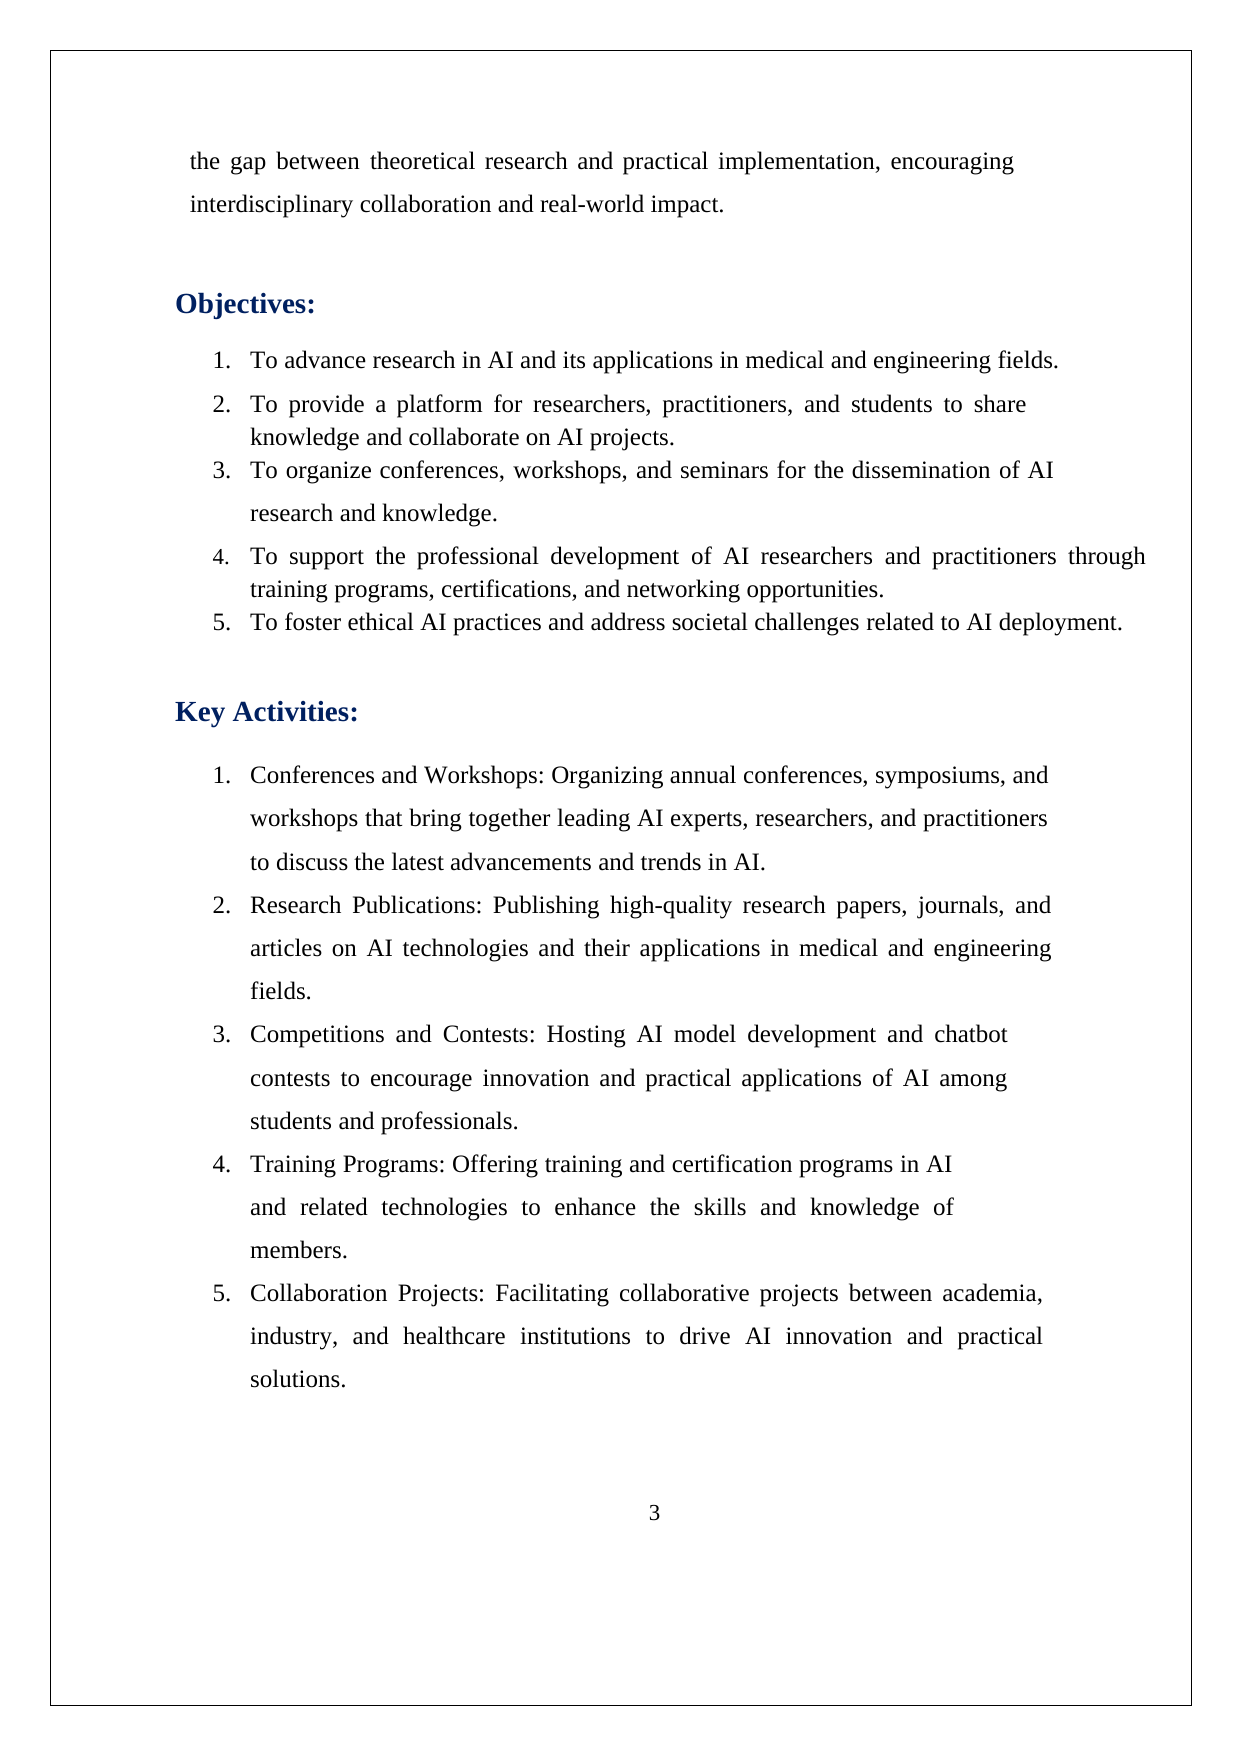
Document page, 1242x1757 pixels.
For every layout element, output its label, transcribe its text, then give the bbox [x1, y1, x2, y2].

text the gap between theoretical research and practical implementation, encouraging interdisciplinary collaboration and real-world impact. [189, 146, 1113, 218]
list To advance research in AI and its applications in medical and engineering fields. [212, 346, 1185, 374]
subtitle Key Activities: [175, 694, 1185, 727]
list To provide a platform for researchers, practitioners, and students to share knowledge and collaborate on AI projects. [212, 389, 1028, 451]
list Training Programs: Offering training and certification programs in AI and related technologies to enhance the skills and knowledge of members. [212, 1149, 954, 1264]
list Competitions and Contests: Hosting AI model development and chatbot contests to encourage innovation and practical applications of AI among students and professionals. [212, 1019, 1008, 1134]
list Collaboration Projects: Facilitating collaborative projects between academia, industry, and healthcare institutions to drive AI innovation and practical solutions. [212, 1278, 1043, 1393]
list To support the professional development of AI researchers and practitioners through training programs, certifications, and networking opportunities. [212, 541, 1148, 603]
list Conferences and Workshops: Organizing annual conferences, symposiums, and workshops that bring together leading AI experts, researchers, and practitioners to discuss the latest advancements and trends in AI. [212, 760, 1049, 875]
subtitle Objectives: [175, 286, 1185, 320]
list Research Publications: Publishing high-quality research papers, journals, and articles on AI technologies and their applications in medical and engineering fields. [212, 890, 1052, 1005]
list To foster ethical AI practices and address societal challenges related to AI deployment. [212, 607, 1185, 636]
list To organize conferences, workshops, and seminars for the dissemination of AI research and knowledge. [212, 455, 1057, 527]
